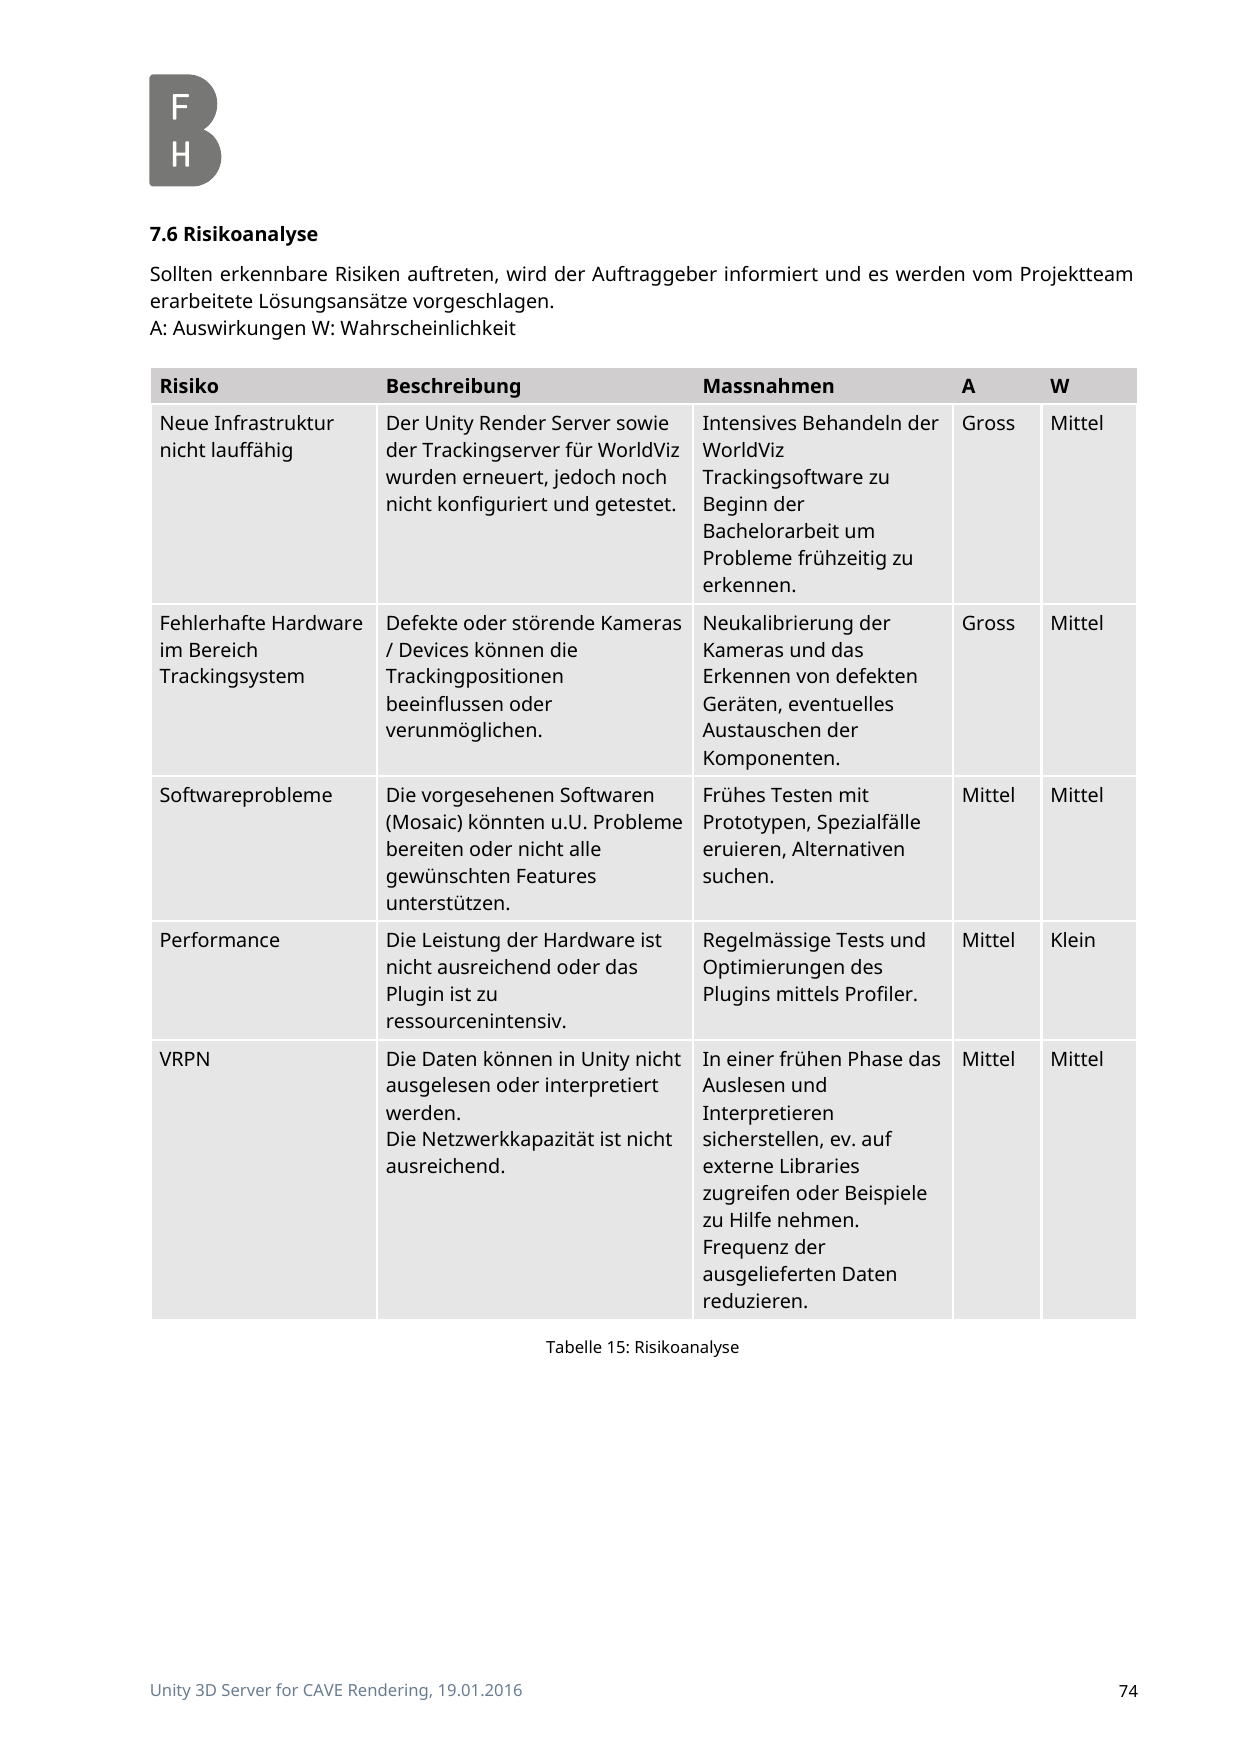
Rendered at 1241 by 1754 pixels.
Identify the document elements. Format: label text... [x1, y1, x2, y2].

table_header Beschreibung [377, 368, 693, 403]
table_header Risiko [151, 368, 377, 403]
table_cell Die Daten können in Unity nicht ausgelesen oder interpretiert werden. Die Netzwerkkapazität ist nicht ausreichend. [378, 1041, 692, 1319]
table_cell Mittel [1043, 1041, 1136, 1319]
table_cell Intensives Behandeln der WorldViz Trackingsoftware zu Beginn der Bachelorarbeit um Probleme frühzeitig zu erkennen. [694, 405, 952, 603]
table_cell Die Leistung der Hardware ist nicht ausreichend oder das Plugin ist zu ressourcenintensiv. [378, 922, 692, 1038]
table_cell Der Unity Render Server sowie der Trackingserver für WorldViz wurden erneuert, jedoch noch nicht konfiguriert und getestet. [378, 405, 692, 603]
table_cell Gross [954, 405, 1040, 603]
subtitle Risikoanalyse [149, 221, 1136, 248]
table_cell Mittel [1043, 777, 1136, 920]
table_cell Klein [1043, 922, 1136, 1038]
table_cell Performance [152, 922, 376, 1038]
table_cell Regelmässige Tests und Optimierungen des Plugins mittels Profiler. [694, 922, 952, 1038]
table_cell Softwareprobleme [152, 777, 376, 920]
table_cell Fehlerhafte Hardware im Bereich Trackingsystem [152, 605, 376, 775]
table_cell Die vorgesehenen Softwaren (Mosaic) könnten u.U. Probleme bereiten oder nicht alle gewünschten Features unterstützen. [378, 777, 692, 920]
table_header A [953, 368, 1041, 403]
table_cell Frühes Testen mit Prototypen, Spezialfälle eruieren, Alternativen suchen. [694, 777, 952, 920]
table_header W [1041, 368, 1137, 403]
table_cell In einer frühen Phase das Auslesen und Interpretieren sicherstellen, ev. auf externe Libraries zugreifen oder Beispiele zu Hilfe nehmen. Frequenz der ausgelieferten Daten reduzieren. [694, 1041, 952, 1319]
table_cell VRPN [152, 1041, 376, 1319]
table_cell Mittel [954, 1041, 1040, 1319]
table_cell Mittel [1043, 405, 1136, 603]
table_cell Neue Infrastruktur nicht lauffähig [152, 405, 376, 603]
table_cell Gross [954, 605, 1040, 775]
table_cell Neukalibrierung der Kameras und das Erkennen von defekten Geräten, eventuelles Austauschen der Komponenten. [694, 605, 952, 775]
text A: Auswirkungen W: Wahrscheinlichkeit [149, 314, 1136, 341]
table_cell Mittel [954, 777, 1040, 920]
text Sollten erkennbare Risiken auftreten, wird der Auftraggeber informiert und es werden vom Projektteam erarbeitete Lösungsansätze vorgeschlagen. [149, 260, 1136, 314]
table_cell Mittel [954, 922, 1040, 1038]
table_header Massnahmen [693, 368, 953, 403]
table_cell Defekte oder störende Kameras / Devices können die Trackingpositionen beeinflussen oder verunmöglichen. [378, 605, 692, 775]
table_cell Mittel [1043, 605, 1136, 775]
